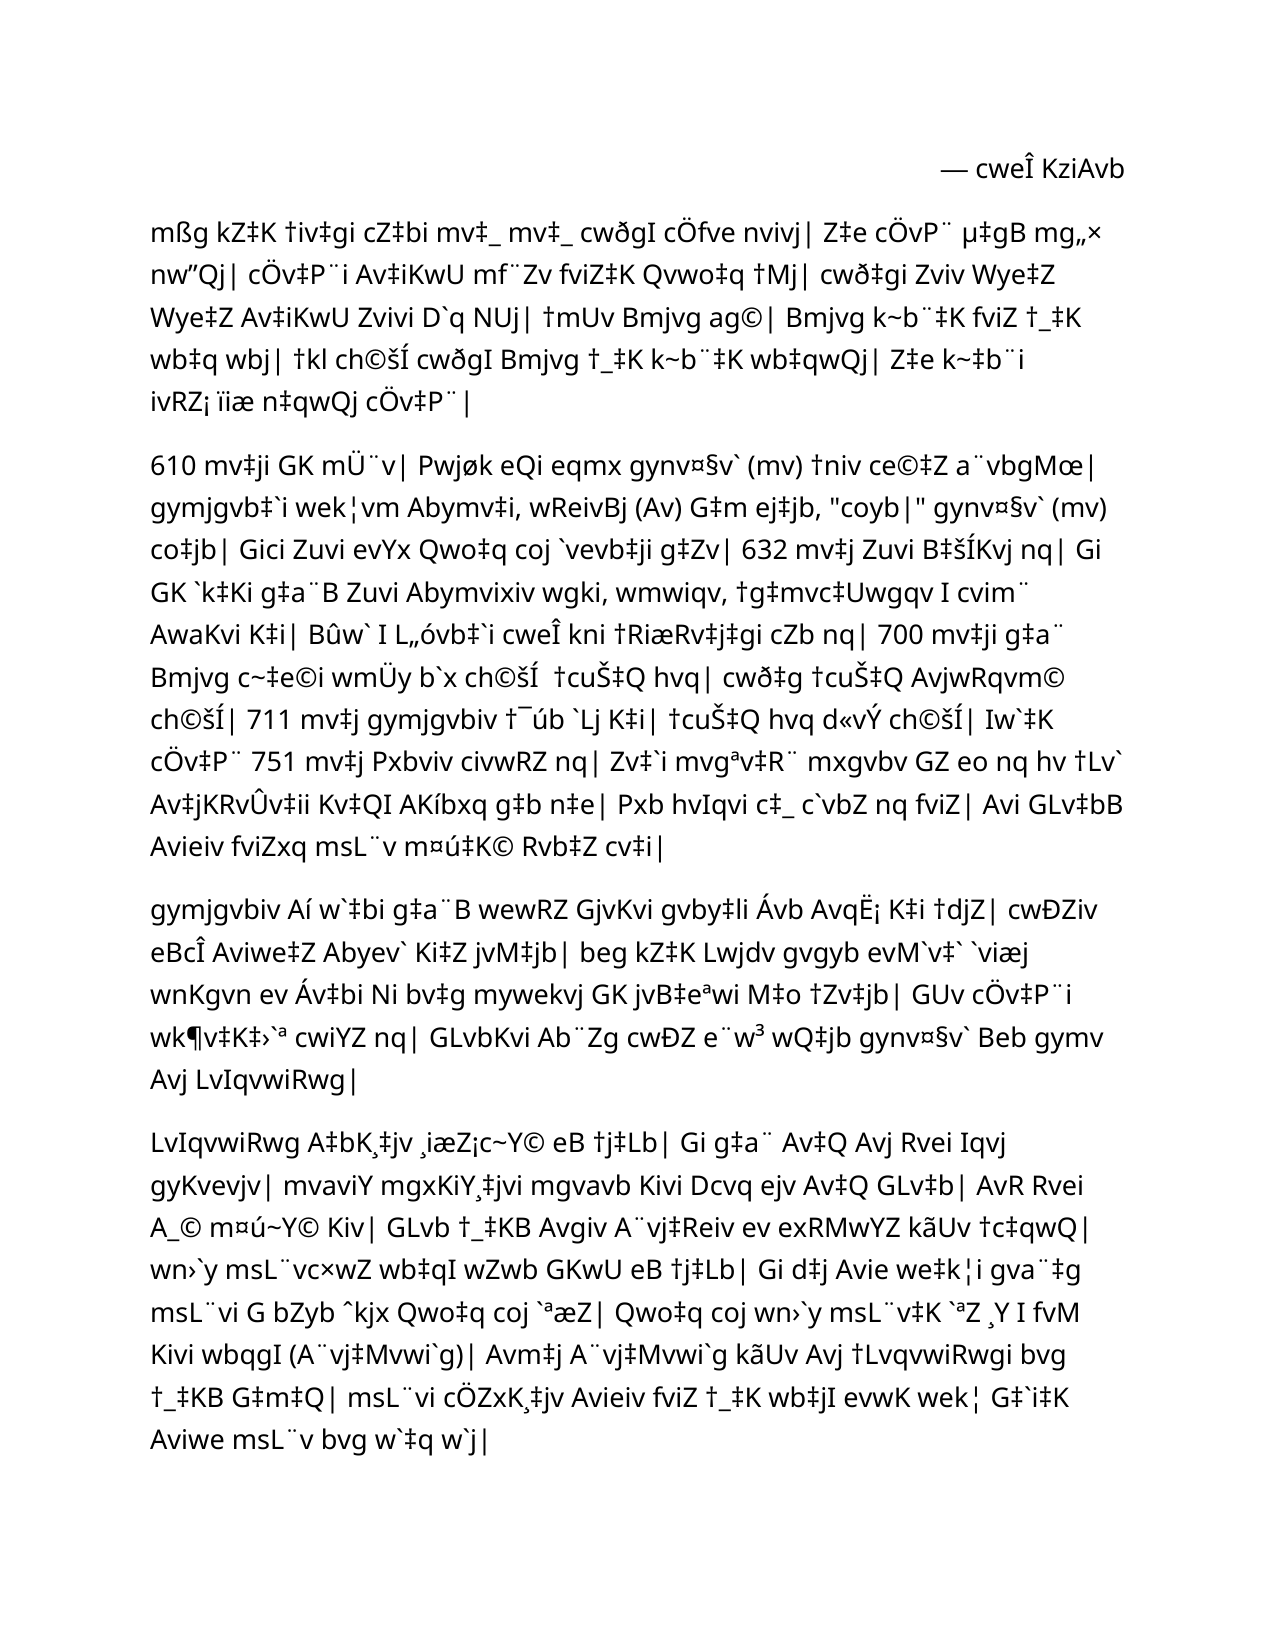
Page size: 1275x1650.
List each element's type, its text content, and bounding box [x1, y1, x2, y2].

text 610 mv‡ji GK mÜ¨v| Pwjøk eQi eqmx gynv¤§v` (mv) †niv ce©‡Z a¨vbgMœ| gymjgvb‡`i wek¦vm Abymv‡i, wReivBj (Av) G‡m ej‡jb, "coyb|" gynv¤§v` (mv) co‡jb| Gici Zuvi evYx Qwo‡q coj `vevb‡ji g‡Zv| 632 mv‡j Zuvi B‡šÍKvj nq| Gi GK `k‡Ki g‡a¨B Zuvi Abymvixiv wgki, wmwiqv, †g‡mvc‡Uwgqv I cvim¨ AwaKvi K‡i| Bûw` I L„óvb‡`i cweÎ kni †RiæRv‡j‡gi cZb nq| 700 mv‡ji g‡a¨ Bmjvg c~‡e©i wmÜy b`x ch©šÍ †cuŠ‡Q hvq| cwð‡g †cuŠ‡Q AvjwRqvm© ch©šÍ| 711 mv‡j gymjgvbiv †¯úb `Lj K‡i| †cuŠ‡Q hvq d«vÝ ch©šÍ| Iw`‡K cÖv‡P¨ 751 mv‡j Pxbviv civwRZ nq| Zv‡`i mvgªv‡R¨ mxgvbv GZ eo nq hv †Lv` Av‡jKRvÛv‡ii Kv‡QI AKíbxq g‡b n‡e| Pxb hvIqvi c‡_ c`vbZ nq fviZ| Avi GLv‡bB Avieiv fviZxq msL¨v m¤ú‡K© Rvb‡Z cv‡i| [150, 446, 1125, 864]
text — cweÎ KziAvb [150, 150, 1125, 187]
text gymjgvbiv Aí w`‡bi g‡a¨B wewRZ GjvKvi gvby‡li Ávb AvqË¡ K‡i †djZ| cwÐZiv eBcÎ Aviwe‡Z Abyev` Ki‡Z jvM‡jb| beg kZ‡K Lwjdv gvgyb evM`v‡` `viæj wnKgvn ev Áv‡bi Ni bv‡g mywekvj GK jvB‡eªwi M‡o †Zv‡jb| GUv cÖv‡P¨i wk¶v‡K‡›`ª cwiYZ nq| GLvbKvi Ab¨Zg cwÐZ e¨w³ wQ‡jb gynv¤§v` Beb gymv Avj LvIqvwiRwg| [150, 891, 1125, 1097]
text mßg kZ‡K †iv‡gi cZ‡bi mv‡_ mv‡_ cwðgI cÖfve nvivj| Z‡e cÖvP¨ µ‡gB mg„× nw”Qj| cÖv‡P¨i Av‡iKwU mf¨Zv fviZ‡K Qvwo‡q †Mj| cwð‡gi Zviv Wye‡Z Wye‡Z Av‡iKwU Zvivi D`q NUj| †mUv Bmjvg ag©| Bmjvg k~b¨‡K fviZ †_‡K wb‡q wbj| †kl ch©šÍ cwðgI Bmjvg †_‡K k~b¨‡K wb‡qwQj| Z‡e k~‡b¨i ivRZ¡ ïiæ n‡qwQj cÖv‡P¨| [150, 213, 1125, 420]
text LvIqvwiRwg A‡bK¸‡jv ¸iæZ¡c~Y© eB †j‡Lb| Gi g‡a¨ Av‡Q Avj Rvei Iqvj gyKvevjv| mvaviY mgxKiY¸‡jvi mgvavb Kivi Dcvq ejv Av‡Q GLv‡b| AvR Rvei A_© m¤ú~Y© Kiv| GLvb †_‡KB Avgiv A¨vj‡Reiv ev exRMwYZ kãUv †c‡qwQ| wn›`y msL¨vc×wZ wb‡qI wZwb GKwU eB †j‡Lb| Gi d‡j Avie we‡k¦i gva¨‡g msL¨vi G bZyb ˆkjx Qwo‡q coj `ªæZ| Qwo‡q coj wn›`y msL¨v‡K `ªZ ¸Y I fvM Kivi wbqgI (A¨vj‡Mvwi`g)| Avm‡j A¨vj‡Mvwi`g kãUv Avj †LvqvwiRwgi bvg †_‡KB G‡m‡Q| msL¨vi cÖZxK¸‡jv Avieiv fviZ †_‡K wb‡jI evwK wek¦ G‡`i‡K Aviwe msL¨v bvg w`‡q w`j| [150, 1124, 1125, 1457]
